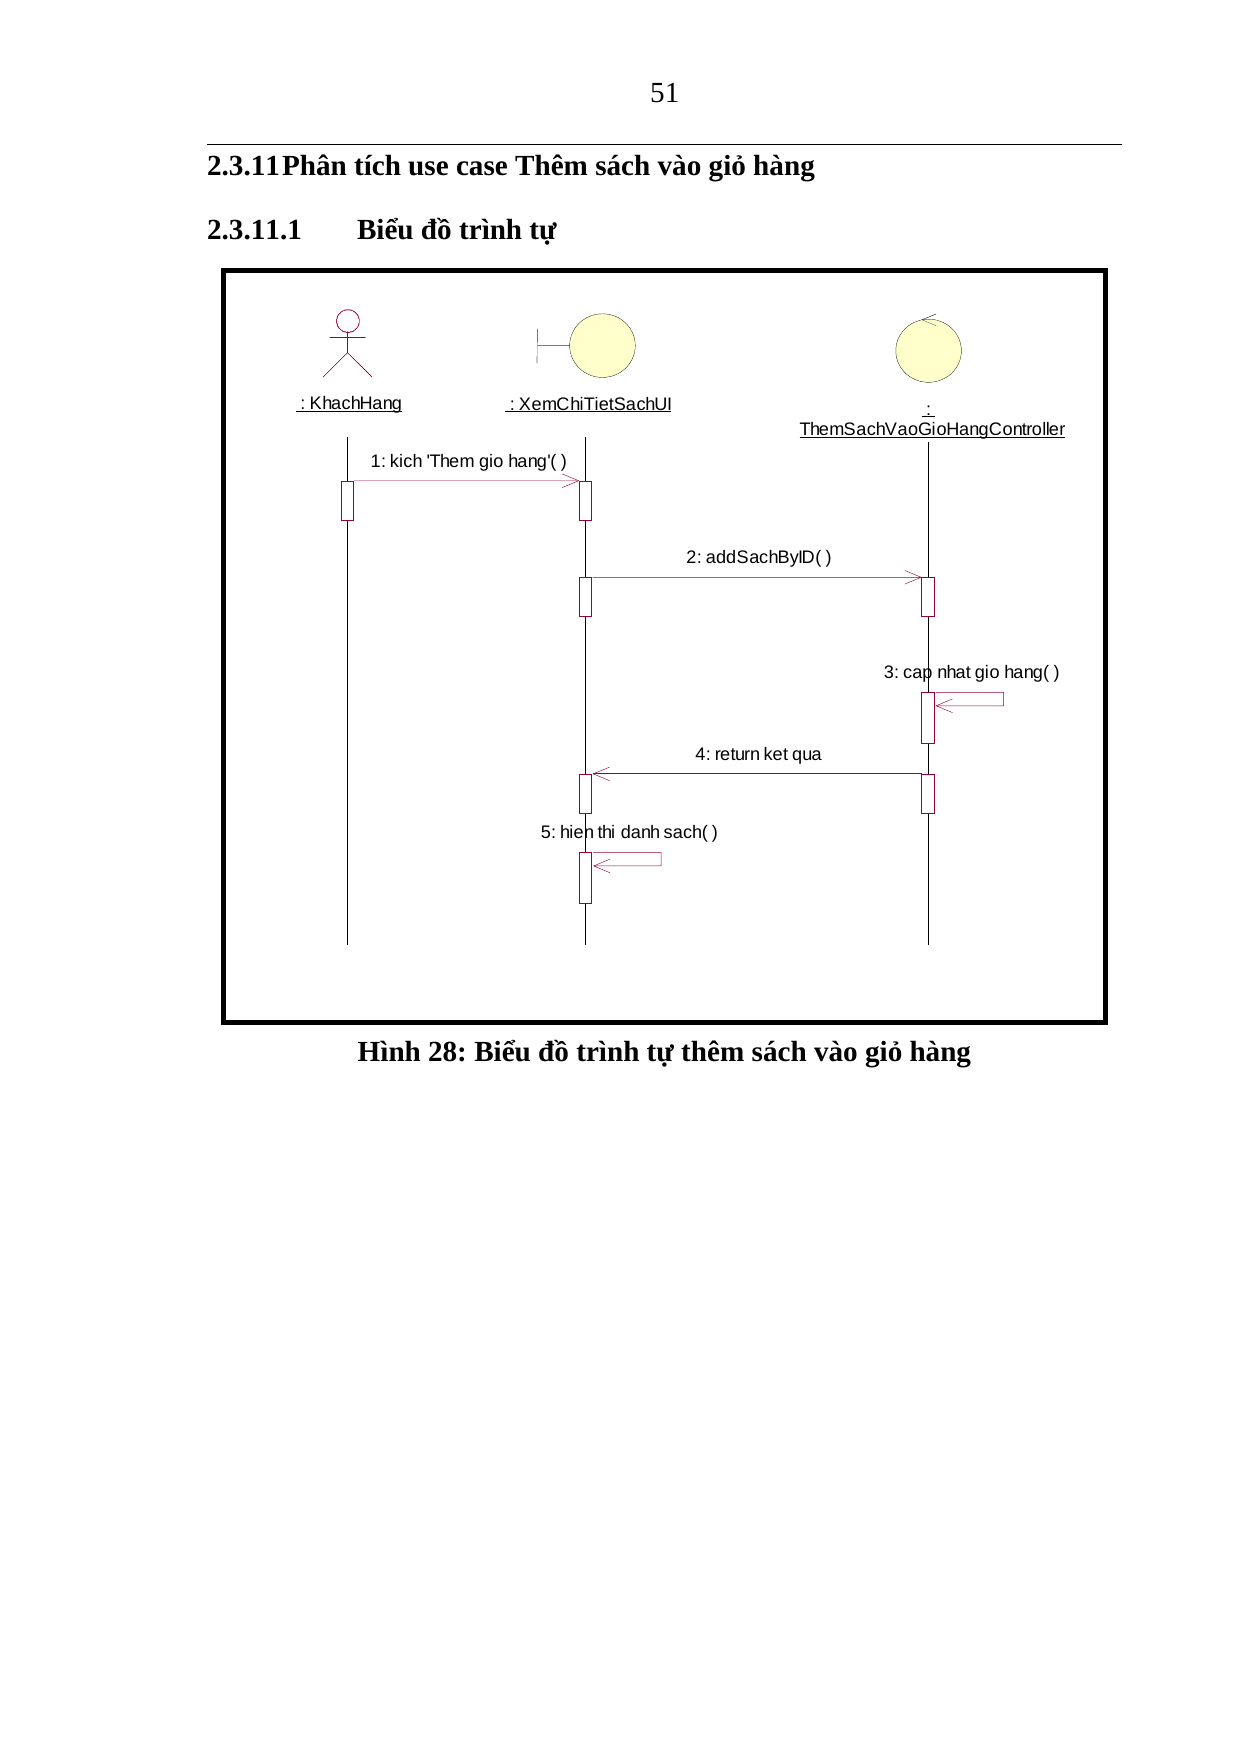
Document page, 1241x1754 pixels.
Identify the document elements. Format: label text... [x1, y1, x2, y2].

text Hình 28: Biểu đồ trình tự thêm sách vào giỏ hàng [207, 1034, 1122, 1068]
subtitle Biểu đồ trình tự [207, 212, 1122, 246]
subtitle Phân tích use case Thêm sách vào giỏ hàng [207, 148, 1122, 181]
